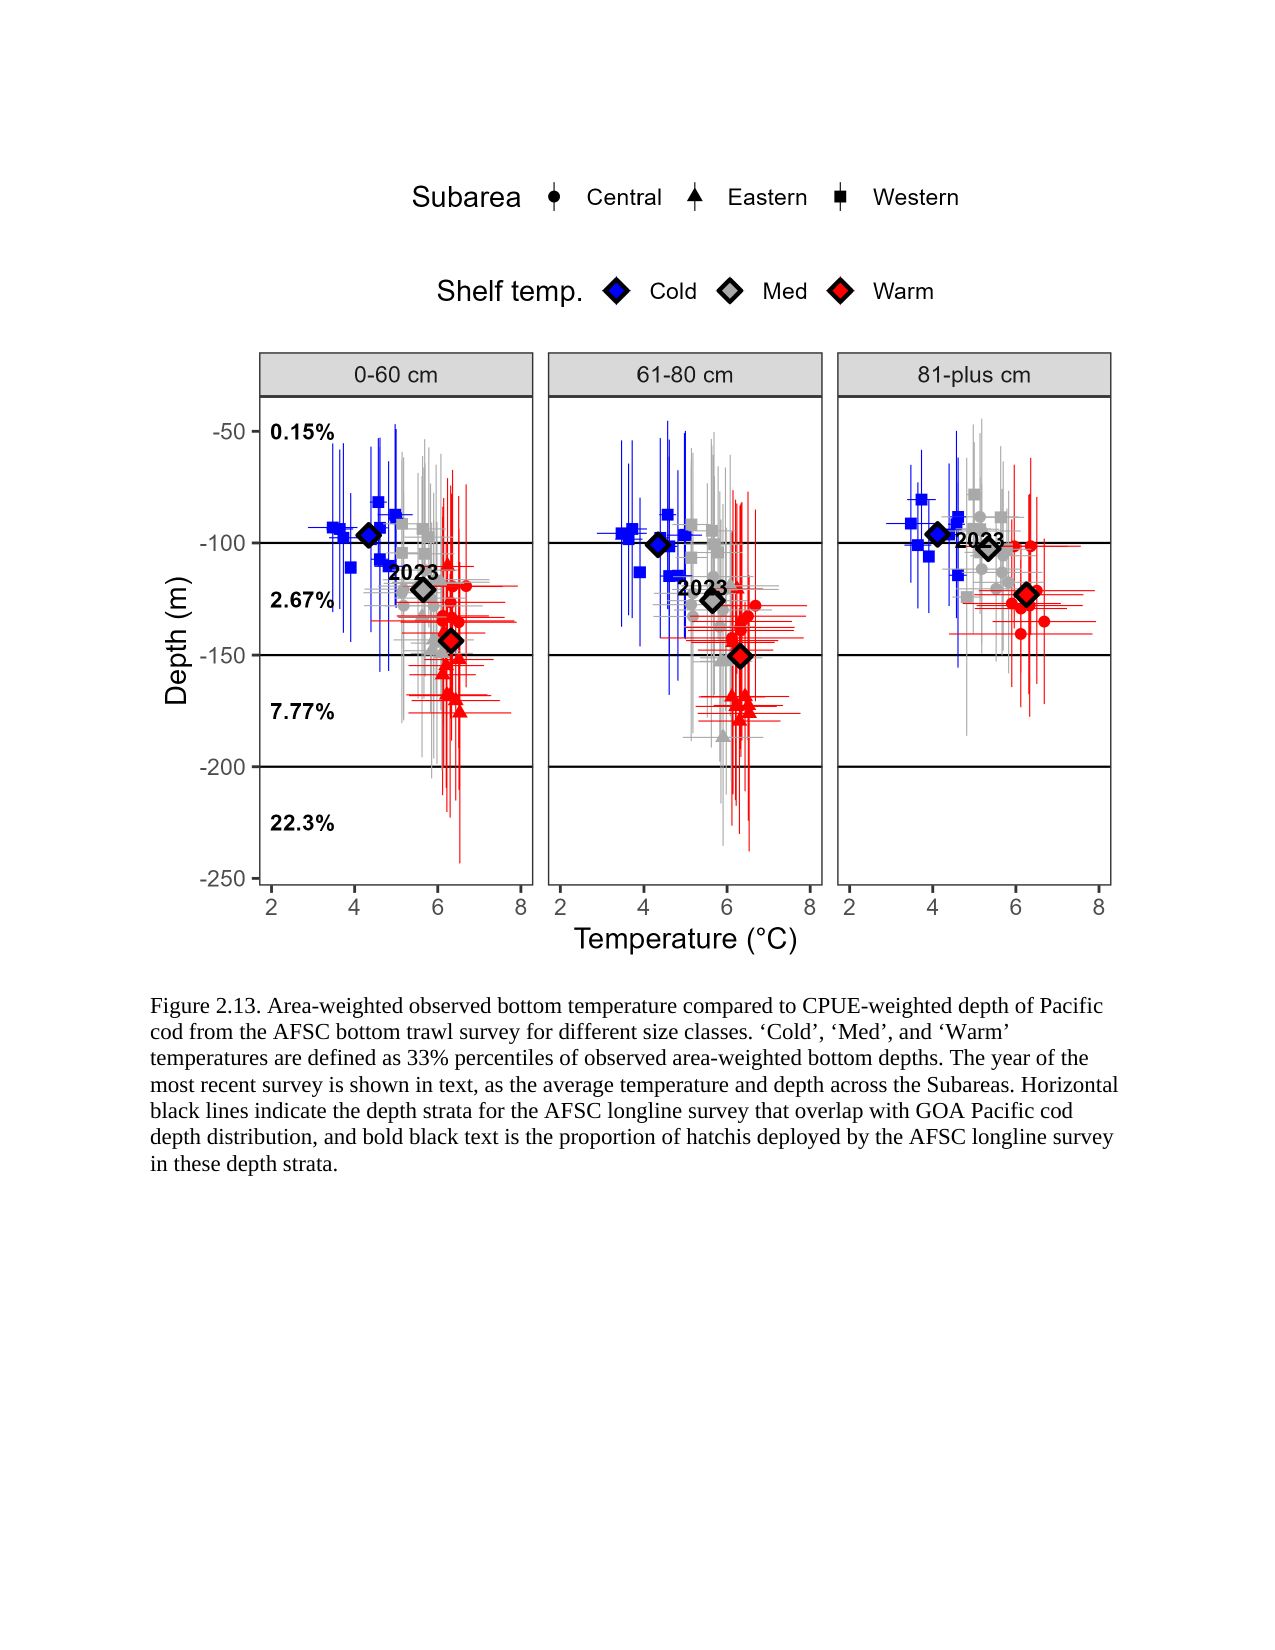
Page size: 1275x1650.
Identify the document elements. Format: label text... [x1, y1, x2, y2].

subtitle Figure 2.13. Area-weighted observed bottom temperature compared to CPUE-weighted depth of Pacific cod from the AFSC bottom trawl survey for different size classes. ‘Cold’, ‘Med’, and ‘Warm’ temperatures are defined as 33% percentiles of observed area-weighted bottom depths. The year of the most recent survey is shown in text, as the average temperature and depth across the Subareas. Horizontal black lines indicate the depth strata for the AFSC longline survey that overlap with GOA Pacific cod depth distribution, and bold black text is the proportion of hatchis deployed by the AFSC longline survey in these depth strata. [150, 992, 1125, 1176]
picture [150, 150, 1125, 975]
